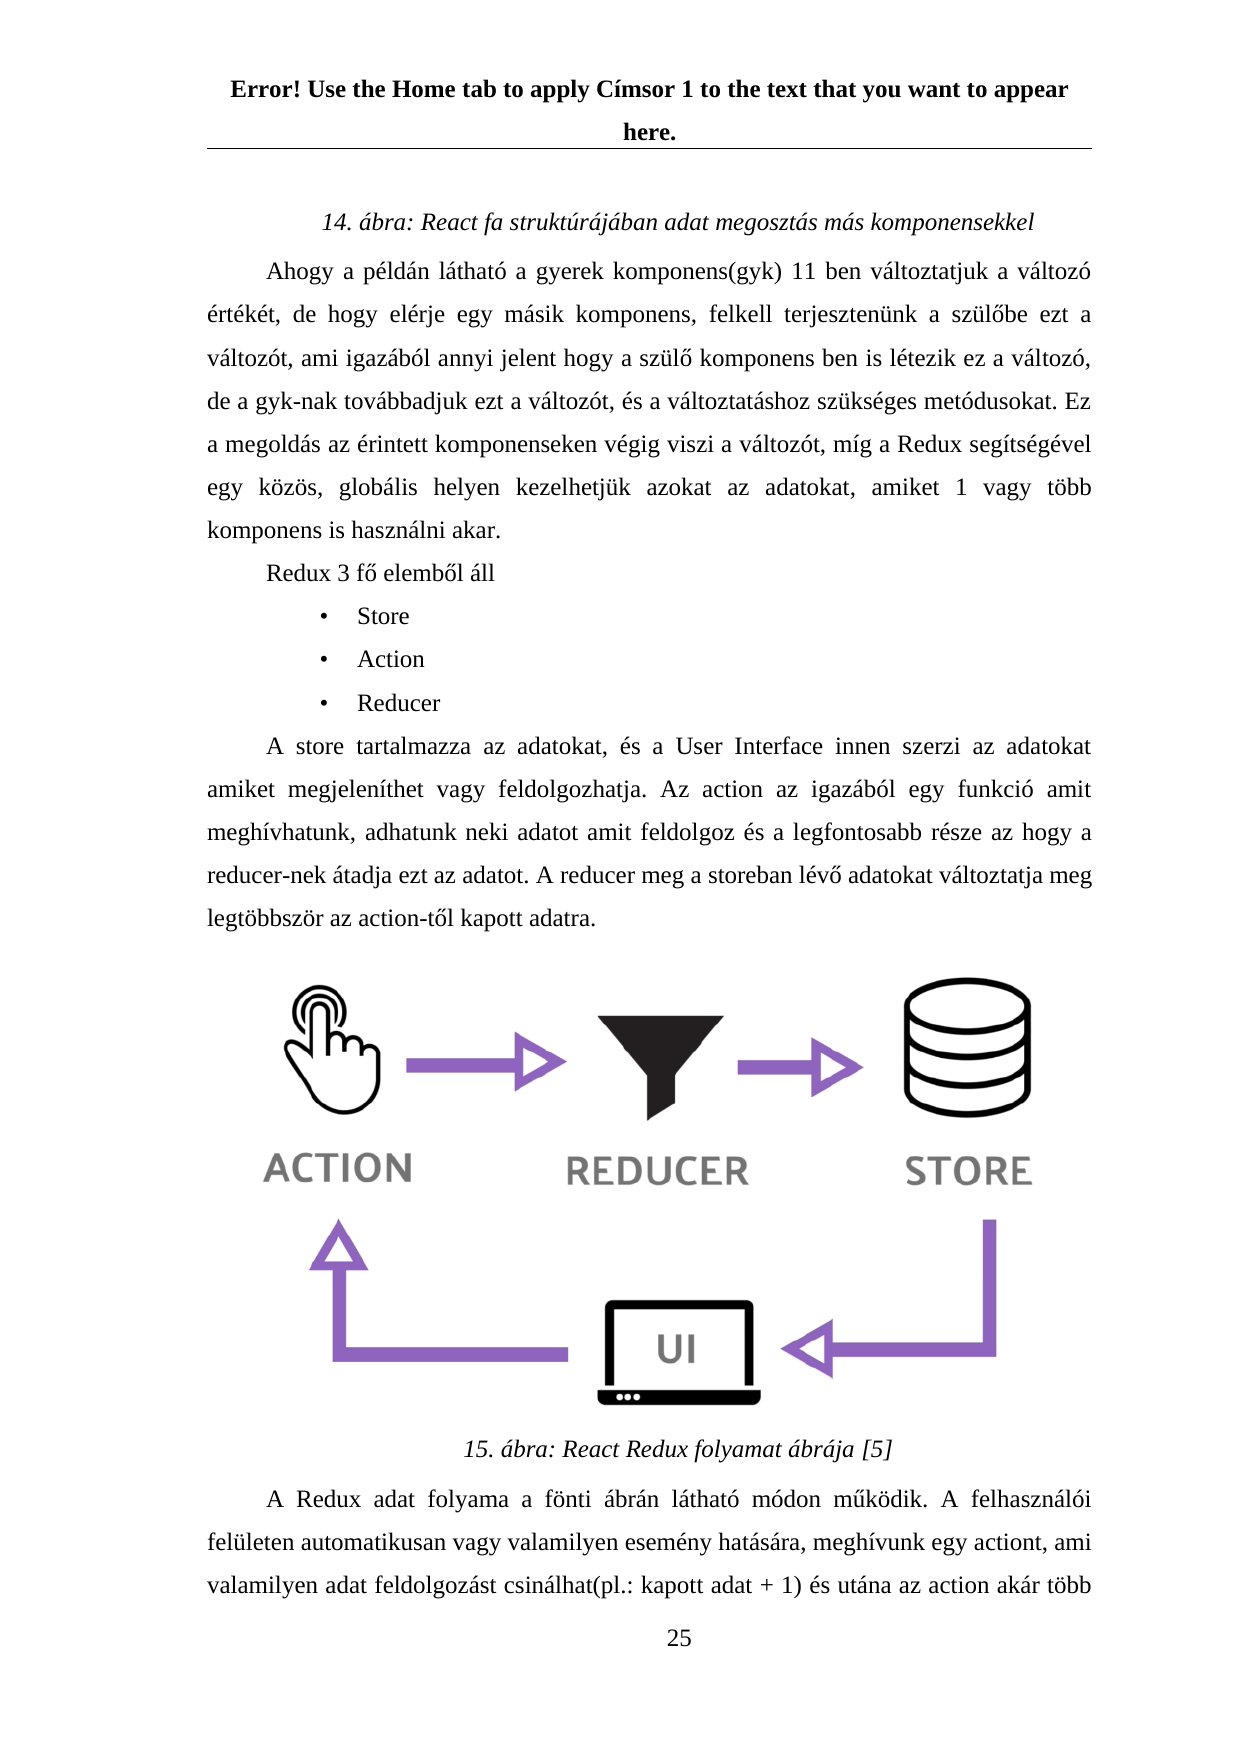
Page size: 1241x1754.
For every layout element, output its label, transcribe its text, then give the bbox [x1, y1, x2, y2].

picture [207, 946, 1092, 1420]
text Redux 3 fő elemből áll [207, 558, 1092, 587]
text A store tartalmazza az adatokat, és a User Interface innen szerzi az adatokat amiket megjeleníthet vagy feldolgozhatja. Az action az igazából egy funkció amit meghívhatunk, adhatunk neki adatot amit feldolgoz és a legfontosabb része az hogy a reducer-nek átadja ezt az adatot. A reducer meg a storeban lévő adatokat változtatja meg legtöbbször az action-től kapott adatra. [207, 731, 1092, 932]
list Store [319, 601, 1092, 630]
list Action [319, 644, 1092, 673]
list Reducer [319, 688, 1092, 716]
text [207, 1484, 1092, 1599]
text 14. ábra: React fa struktúrájában adat megosztás más komponensekkel [207, 207, 1092, 236]
text Ahogy a példán látható a gyerek komponens(gyk) 11 ben változtatjuk a változó értékét, de hogy elérje egy másik komponens, felkell terjesztenünk a szülőbe ezt a változót, ami igazából annyi jelent hogy a szülő komponens ben is létezik ez a változó, de a gyk-nak továbbadjuk ezt a változót, és a változtatáshoz szükséges metódusokat. Ez a megoldás az érintett komponenseken végig viszi a változót, míg a Redux segítségével egy közös, globális helyen kezelhetjük azokat az adatokat, amiket 1 vagy több komponens is használni akar. [207, 256, 1092, 544]
text 15. ábra: React Redux folyamat ábrája [207, 1434, 1092, 1463]
